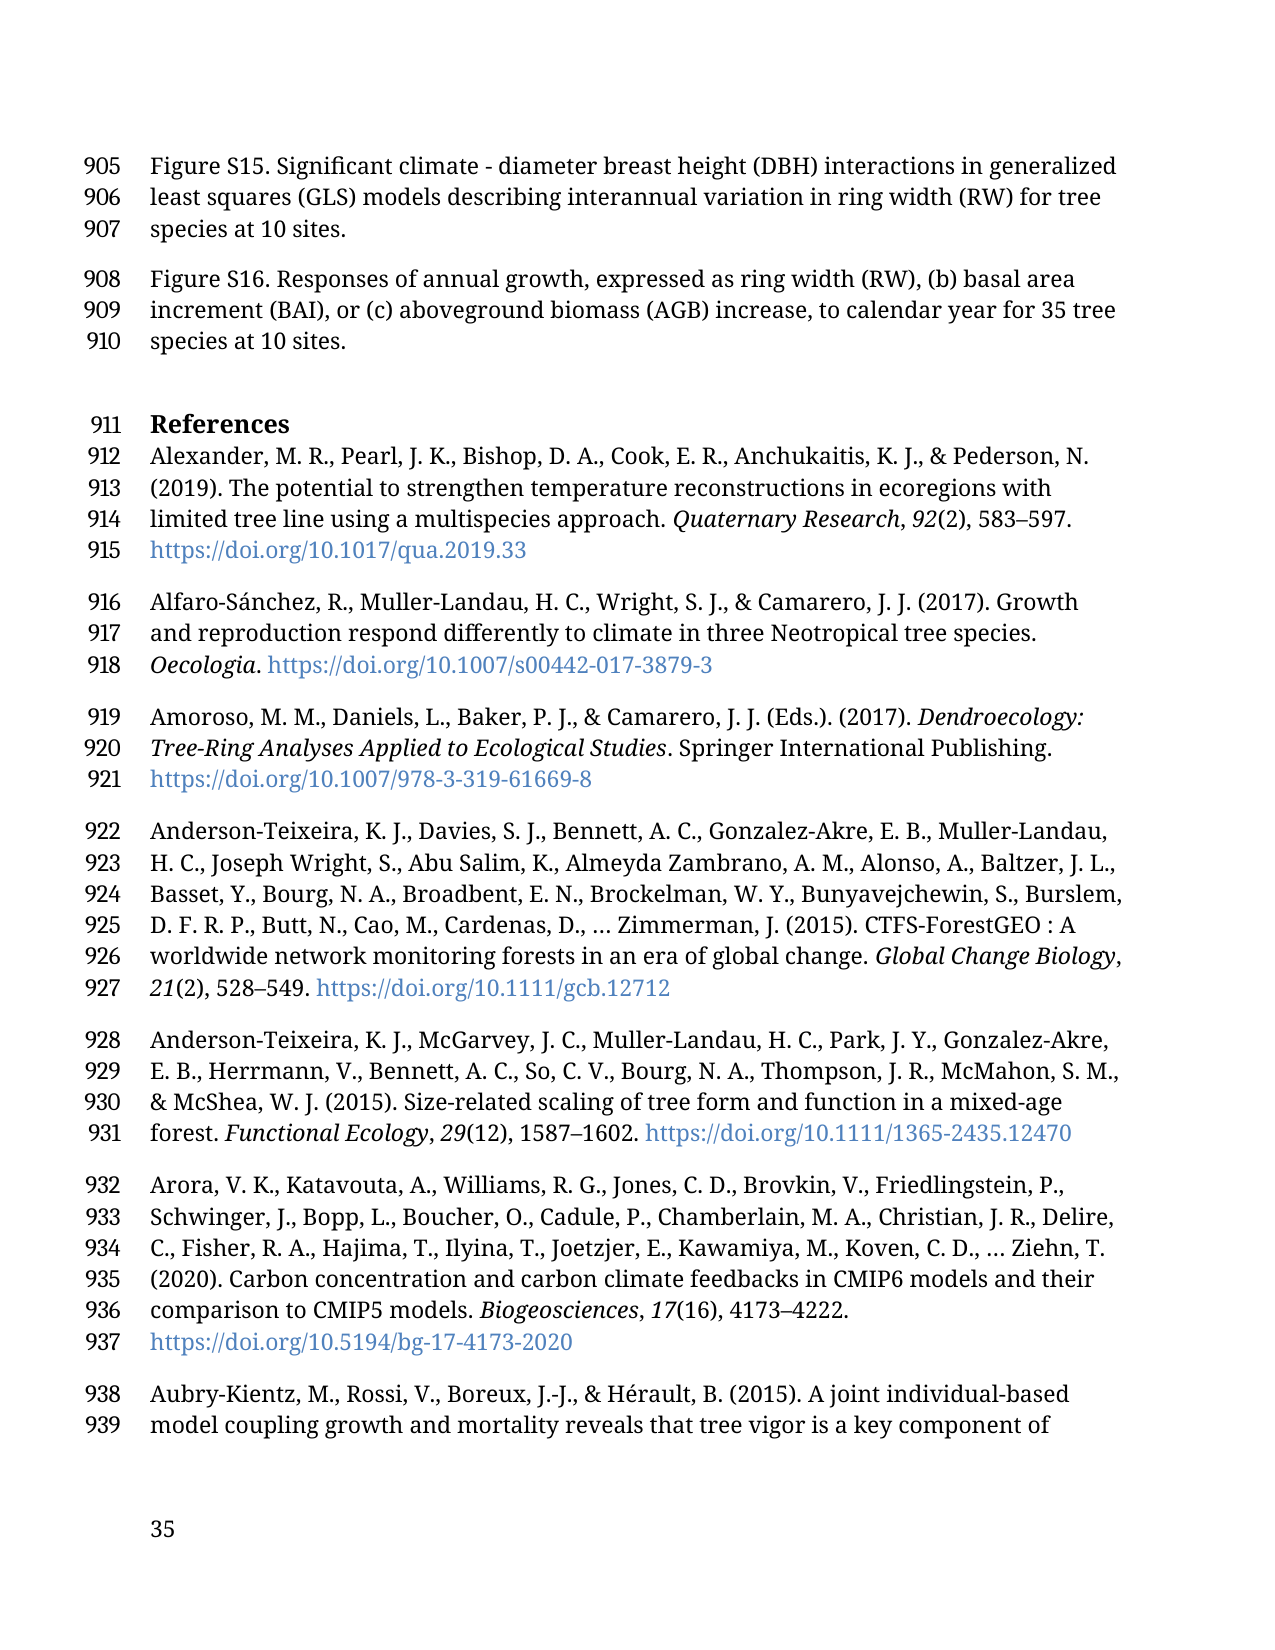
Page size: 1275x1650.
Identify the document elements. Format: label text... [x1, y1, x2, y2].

subtitle References [150, 406, 1125, 440]
text Anderson-Teixeira, K. J., Davies, S. J., Bennett, A. C., Gonzalez-Akre, E. B., Muller-Landau, H. C., Joseph Wright, S., Abu Salim, K., Almeyda Zambrano, A. M., Alonso, A., Baltzer, J. L., Basset, Y., Bourg, N. A., Broadbent, E. N., Brockelman, W. Y., Bunyavejchewin, S., Burslem, D. F. R. P., Butt, N., Cao, M., Cardenas, D., … Zimmerman, J. (2015). CTFS-ForestGEO : A worldwide network monitoring forests in an era of global change. Global Change Biology, 21(2), 528–549. https://doi.org/10.1111/gcb.12712 [150, 815, 1125, 1003]
text Alexander, M. R., Pearl, J. K., Bishop, D. A., Cook, E. R., Anchukaitis, K. J., & Pederson, N. (2019). The potential to strengthen temperature reconstructions in ecoregions with limited tree line using a multispecies approach. Quaternary Research, 92(2), 583–597. https://doi.org/10.1017/qua.2019.33 [150, 440, 1125, 565]
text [150, 1378, 1125, 1440]
text Figure S16. Responses of annual growth, expressed as ring width (RW), (b) basal area increment (BAI), or (c) aboveground biomass (AGB) increase, to calendar year for 35 tree species at 10 sites. [150, 262, 1125, 356]
text Arora, V. K., Katavouta, A., Williams, R. G., Jones, C. D., Brovkin, V., Friedlingstein, P., Schwinger, J., Bopp, L., Boucher, O., Cadule, P., Chamberlain, M. A., Christian, J. R., Delire, C., Fisher, R. A., Hajima, T., Ilyina, T., Joetzjer, E., Kawamiya, M., Koven, C. D., … Ziehn, T. (2020). Carbon concentration and carbon climate feedbacks in CMIP6 models and their comparison to CMIP5 models. Biogeosciences, 17(16), 4173–4222. https://doi.org/10.5194/bg-17-4173-2020 [150, 1169, 1125, 1357]
text Figure S15. Significant climate - diameter breast height (DBH) interactions in generalized least squares (GLS) models describing interannual variation in ring width (RW) for tree species at 10 sites. [150, 150, 1125, 244]
text Anderson-Teixeira, K. J., McGarvey, J. C., Muller-Landau, H. C., Park, J. Y., Gonzalez-Akre, E. B., Herrmann, V., Bennett, A. C., So, C. V., Bourg, N. A., Thompson, J. R., McMahon, S. M., & McShea, W. J. (2015). Size-related scaling of tree form and function in a mixed-age forest. Functional Ecology, 29(12), 1587–1602. https://doi.org/10.1111/1365-2435.12470 [150, 1024, 1125, 1149]
text Amoroso, M. M., Daniels, L., Baker, P. J., & Camarero, J. J. (Eds.). (2017). Dendroecology: Tree-Ring Analyses Applied to Ecological Studies. Springer International Publishing. https://doi.org/10.1007/978-3-319-61669-8 [150, 701, 1125, 794]
text Alfaro-Sánchez, R., Muller-Landau, H. C., Wright, S. J., & Camarero, J. J. (2017). Growth and reproduction respond differently to climate in three Neotropical tree species. Oecologia. https://doi.org/10.1007/s00442-017-3879-3 [150, 586, 1125, 680]
